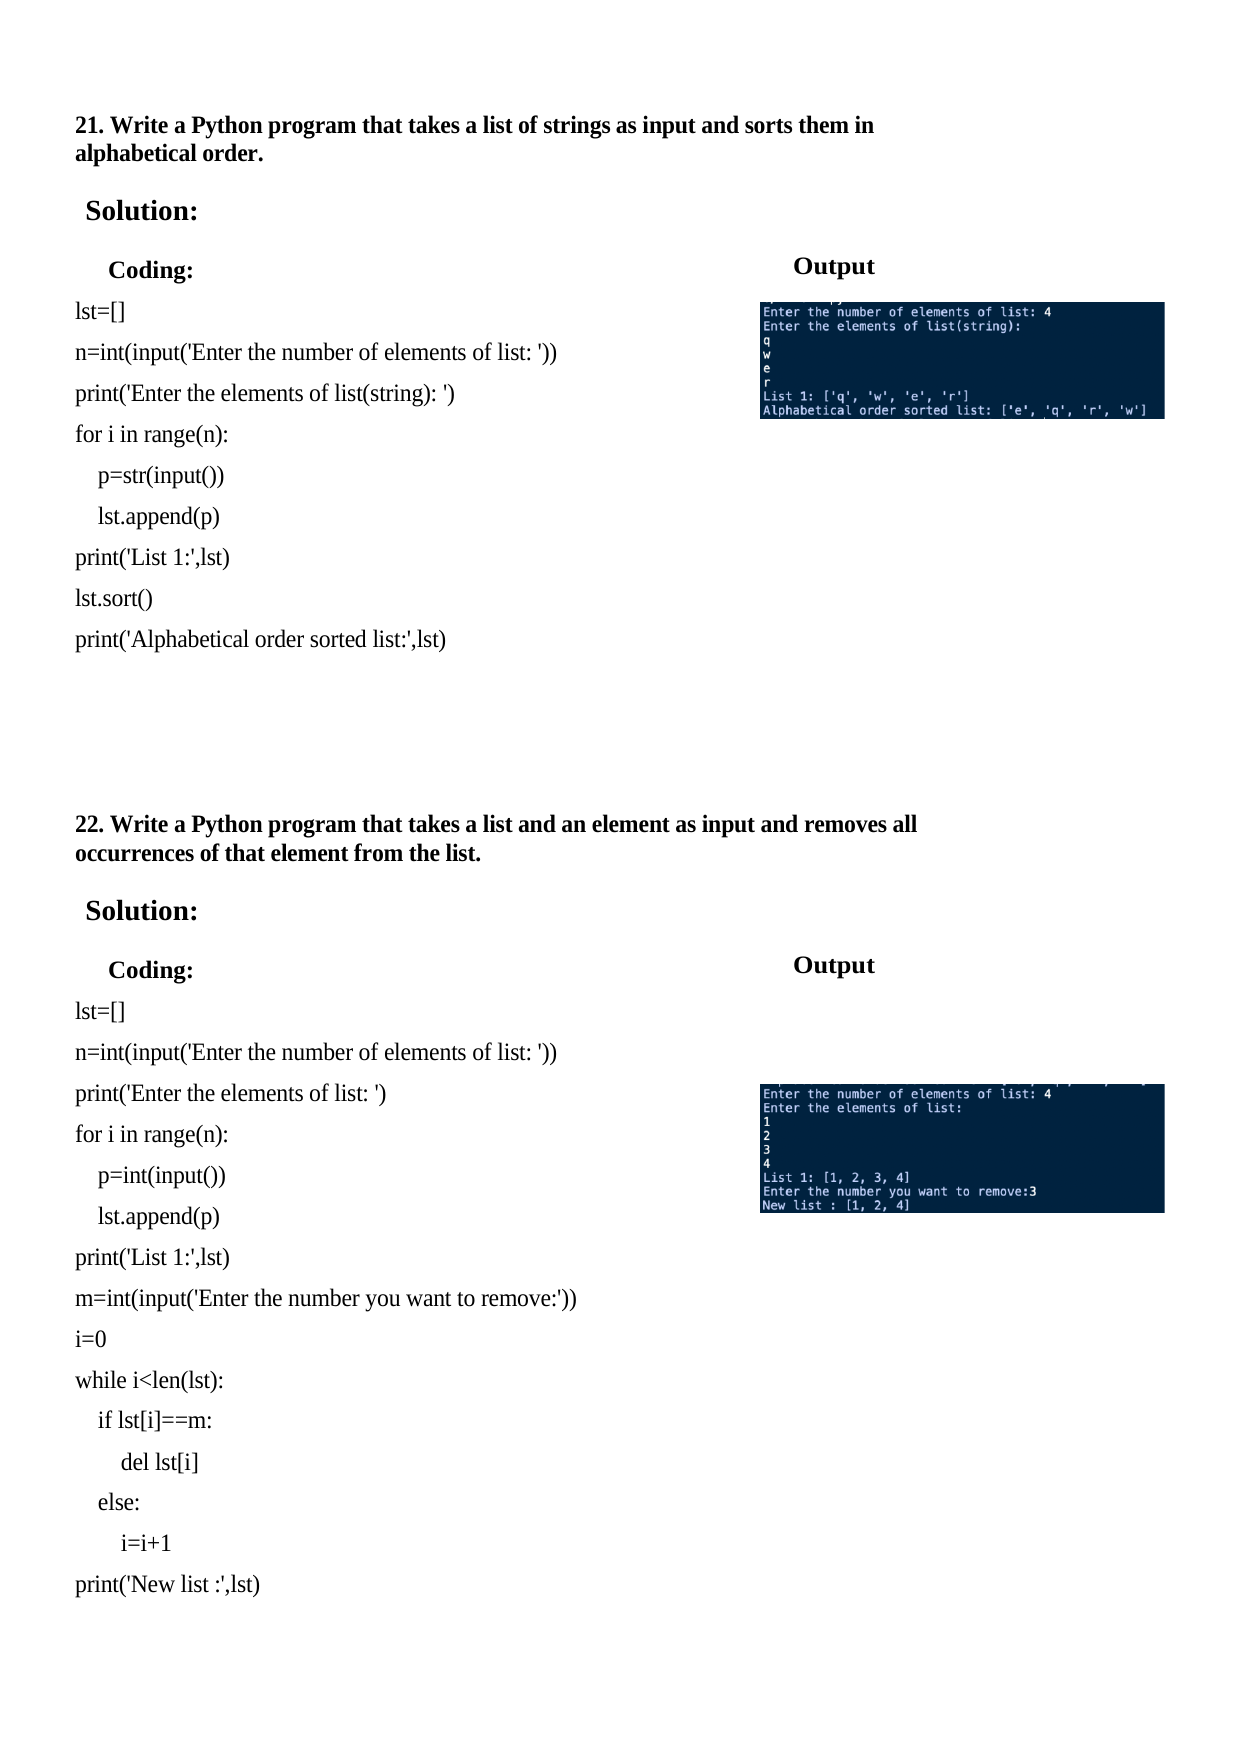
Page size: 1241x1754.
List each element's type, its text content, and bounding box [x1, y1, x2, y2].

table_header Coding: lst=[] n=int(input('Enter the number of elements of list: ')) print('Enter the elements of list(string): ') for i in range(n): p=str(input()) lst.append(p) print('List 1:',lst) lst.sort() print('Alphabetical order sorted list:',lst) [64, 227, 748, 693]
table_header Output [749, 227, 1176, 693]
subtitle Solution: [85, 893, 1165, 926]
list 21. Write a Python program that takes a list of strings as input and sorts them in [75, 110, 1165, 138]
list occurrences of that element from the list. [75, 838, 1165, 867]
picture [760, 302, 1165, 419]
picture [760, 1084, 1165, 1213]
list alphabetical order. [75, 138, 1165, 167]
table_header Output [749, 927, 1176, 1598]
subtitle Solution: [85, 193, 1165, 226]
table_header Coding: lst=[] n=int(input('Enter the number of elements of list: ')) print('Enter the elements of list: ') for i in range(n): p=int(input()) lst.append(p) print('List 1:',lst) m=int(input('Enter the number you want to remove:')) i=0 while i<len(lst): if lst[i]==m: del lst[i] else: i=i+1 print('New list :',lst) [64, 927, 748, 1598]
list 22. Write a Python program that takes a list and an element as input and removes all [75, 809, 1165, 838]
